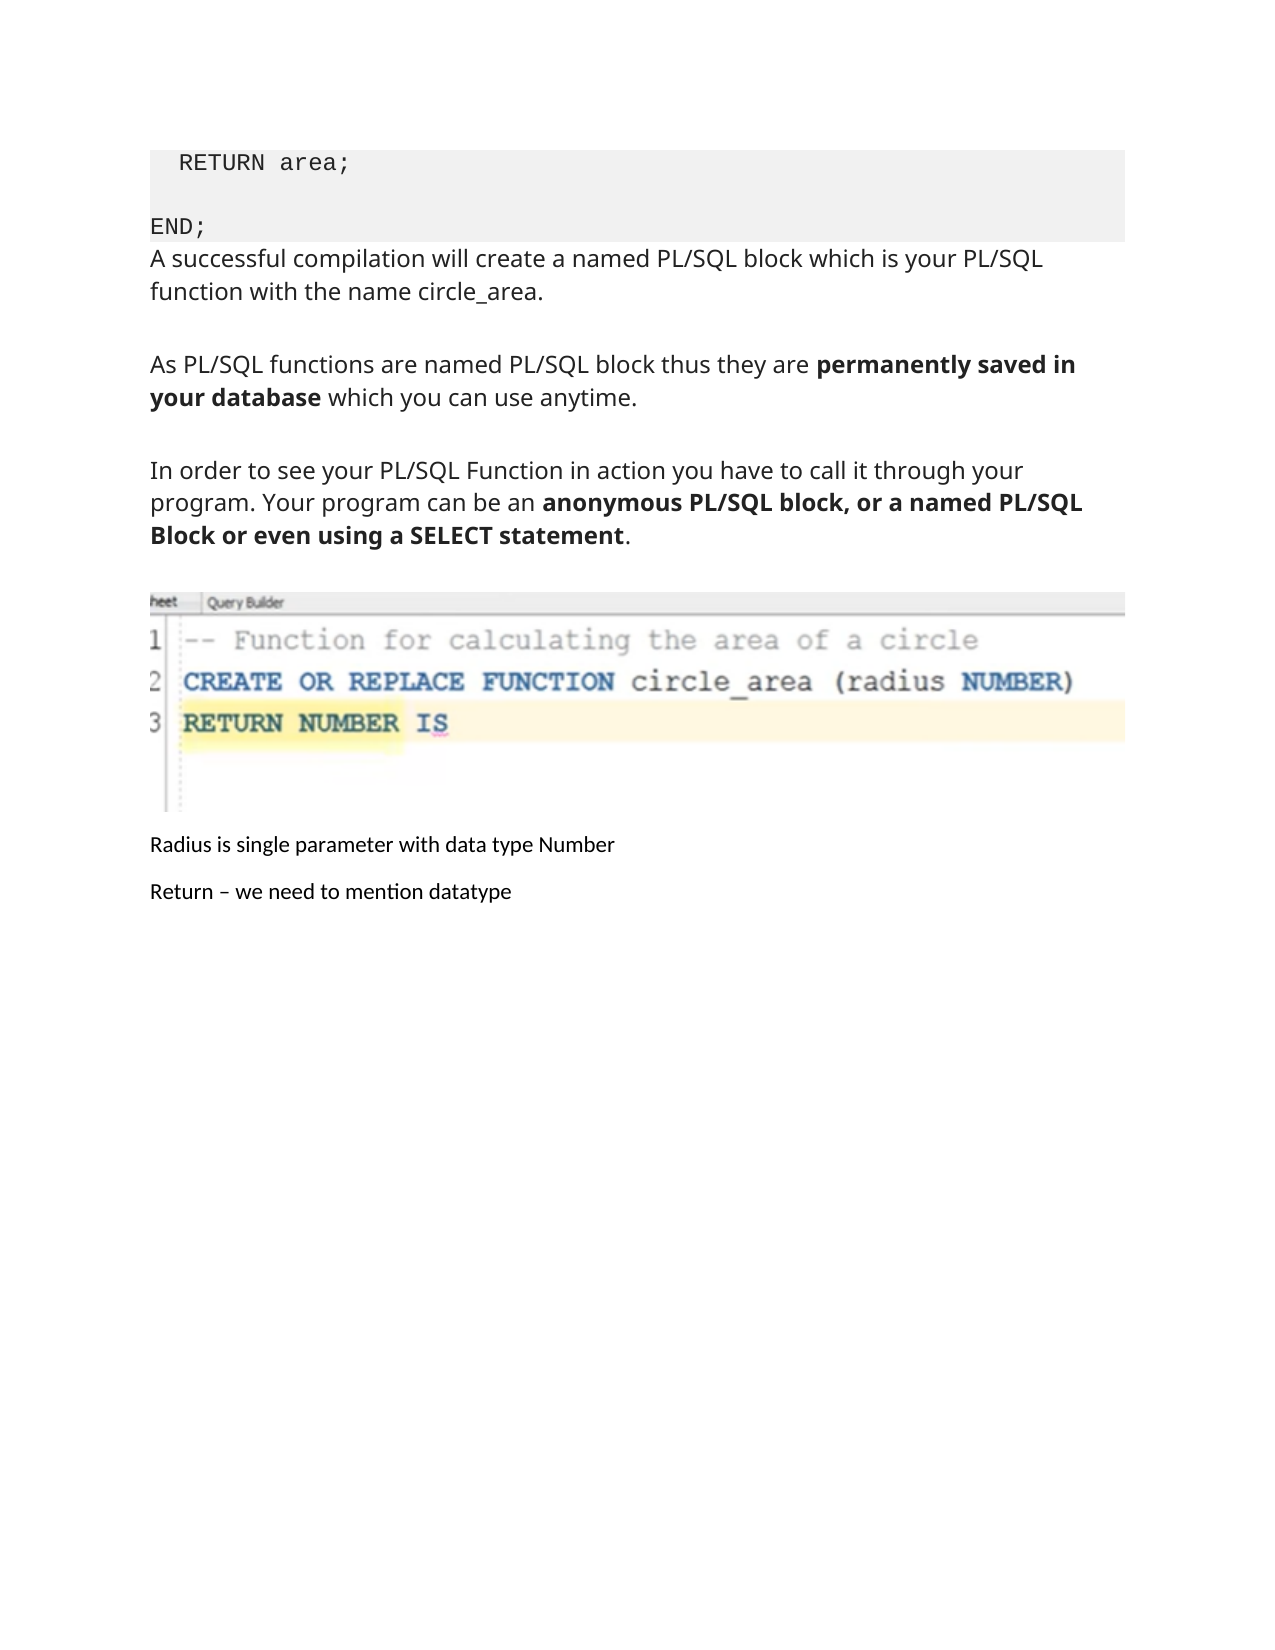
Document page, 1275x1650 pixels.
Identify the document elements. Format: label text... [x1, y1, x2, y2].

text A successful compilation will create a named PL/SQL block which is your PL/SQL function with the name circle_area. [150, 242, 1125, 307]
text In order to see your PL/SQL Function in action you have to call it through your program. Your program can be an anonymous PL/SQL block, or a named PL/SQL Block or even using a SELECT statement. [150, 453, 1125, 551]
picture [150, 592, 1125, 812]
text As PL/SQL functions are named PL/SQL block thus they are permanently saved in your database which you can use anytime. [150, 348, 1125, 413]
text Radius is single parameter with data type Number [150, 830, 1125, 858]
text END; [150, 215, 1125, 242]
text RETURN area; [150, 150, 1125, 177]
text Return – we need to mention datatype [150, 877, 1125, 905]
